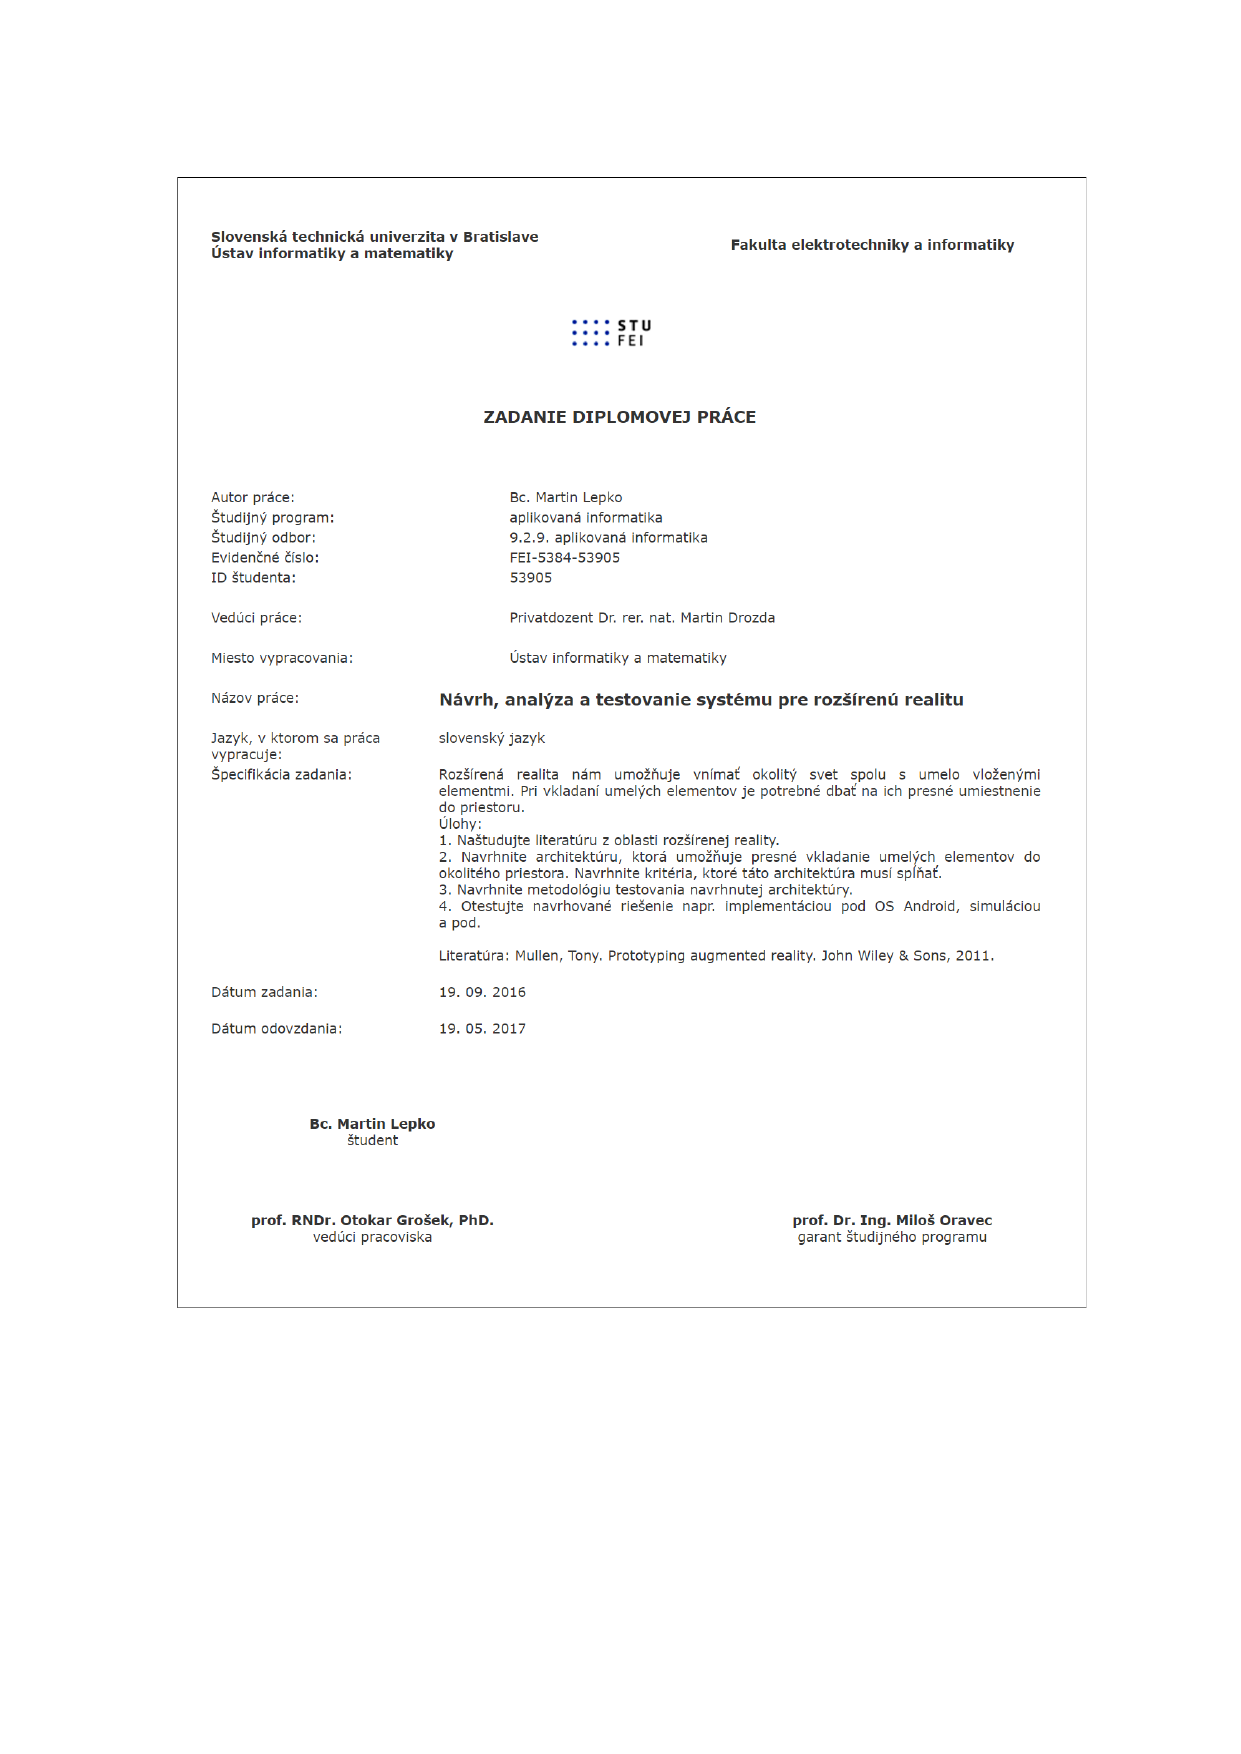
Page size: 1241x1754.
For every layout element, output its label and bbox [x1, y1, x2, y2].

picture [177, 177, 1087, 1308]
